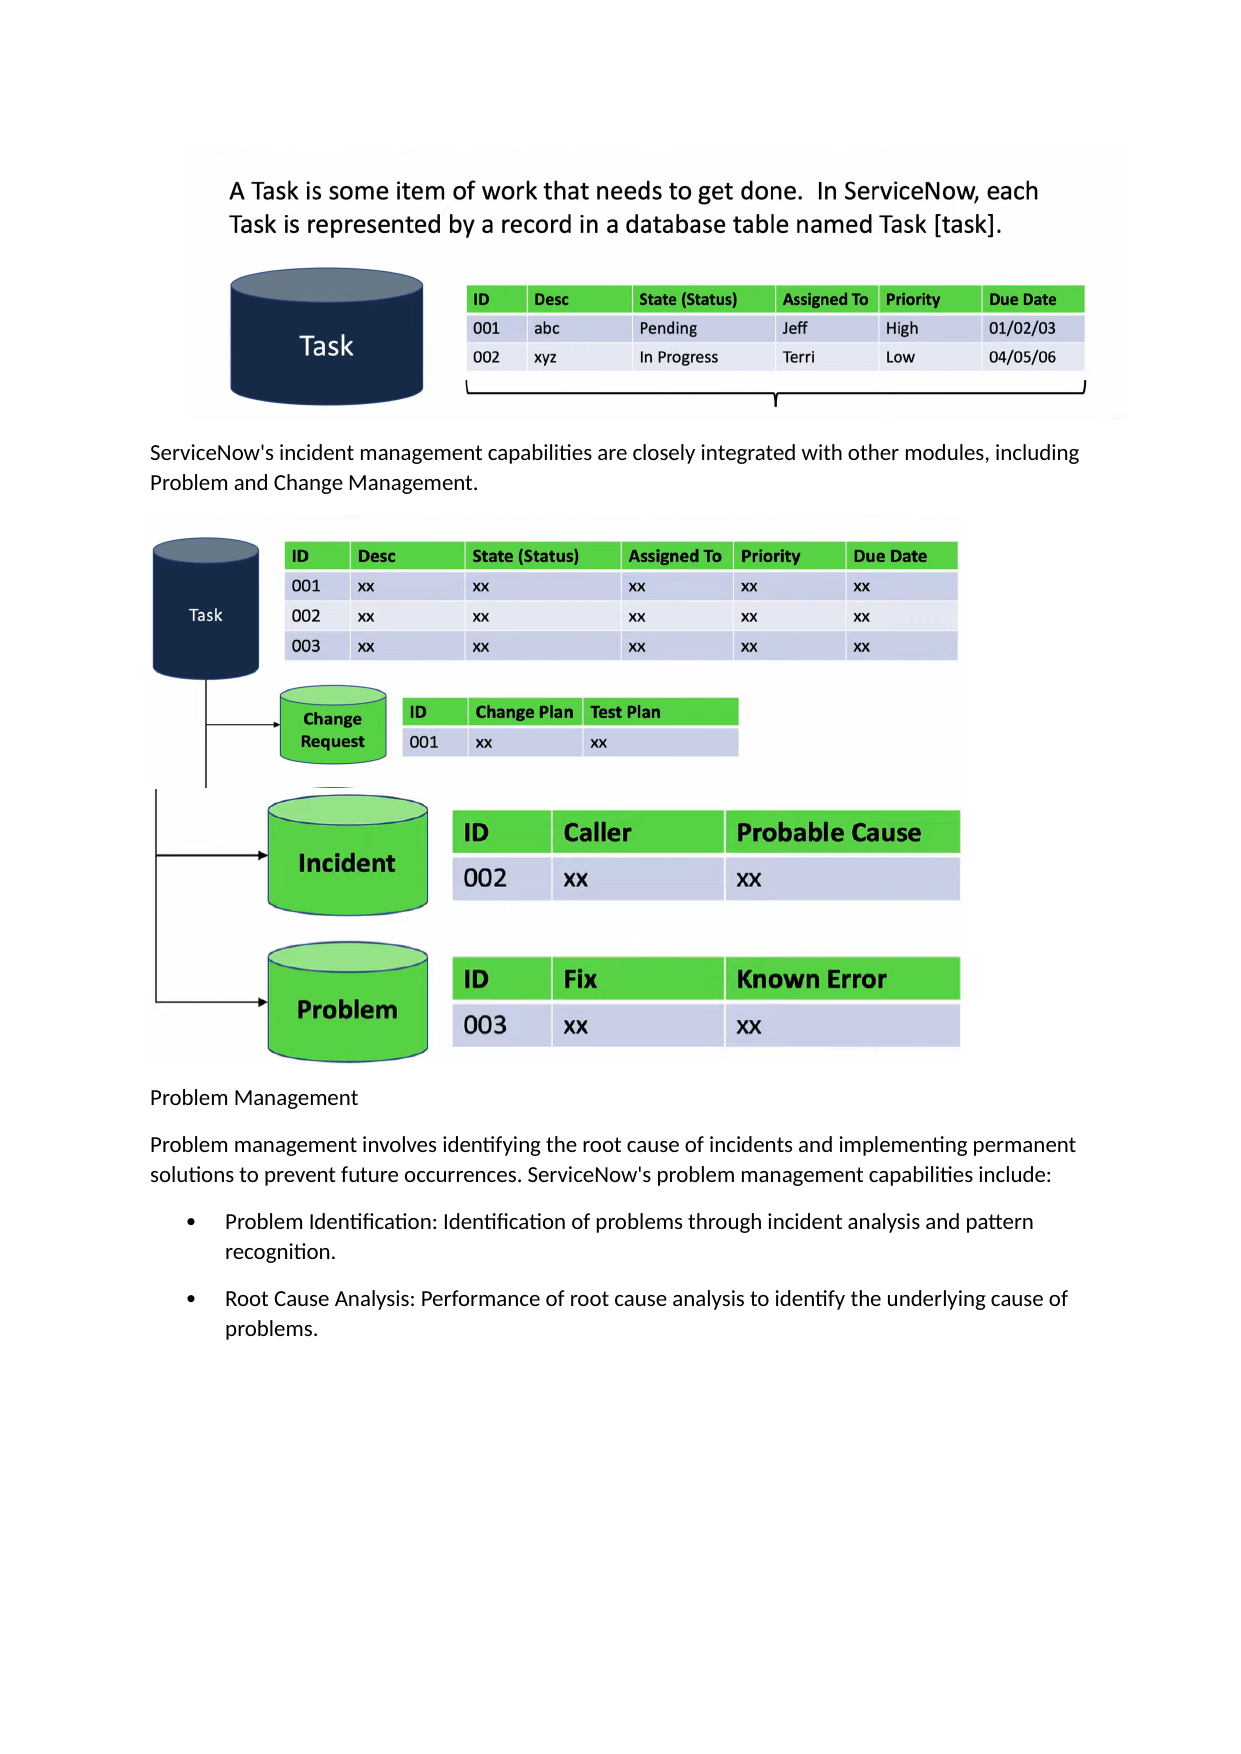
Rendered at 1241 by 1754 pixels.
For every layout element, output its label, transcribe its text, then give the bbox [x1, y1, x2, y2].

text ServiceNow's incident management capabilities are closely integrated with other modules, including Problem and Change Management. [150, 438, 1090, 497]
list Problem Identification: Identification of problems through incident analysis and pattern recognition. [187, 1207, 1090, 1265]
picture [187, 150, 1128, 420]
picture [150, 515, 962, 788]
picture [150, 789, 965, 1064]
text Problem Management [150, 1083, 1090, 1111]
list Root Cause Analysis: Performance of root cause analysis to identify the underlying cause of problems. [187, 1284, 1090, 1342]
text Problem management involves identifying the root cause of incidents and implementing permanent solutions to prevent future occurrences. ServiceNow's problem management capabilities include: [150, 1130, 1090, 1188]
